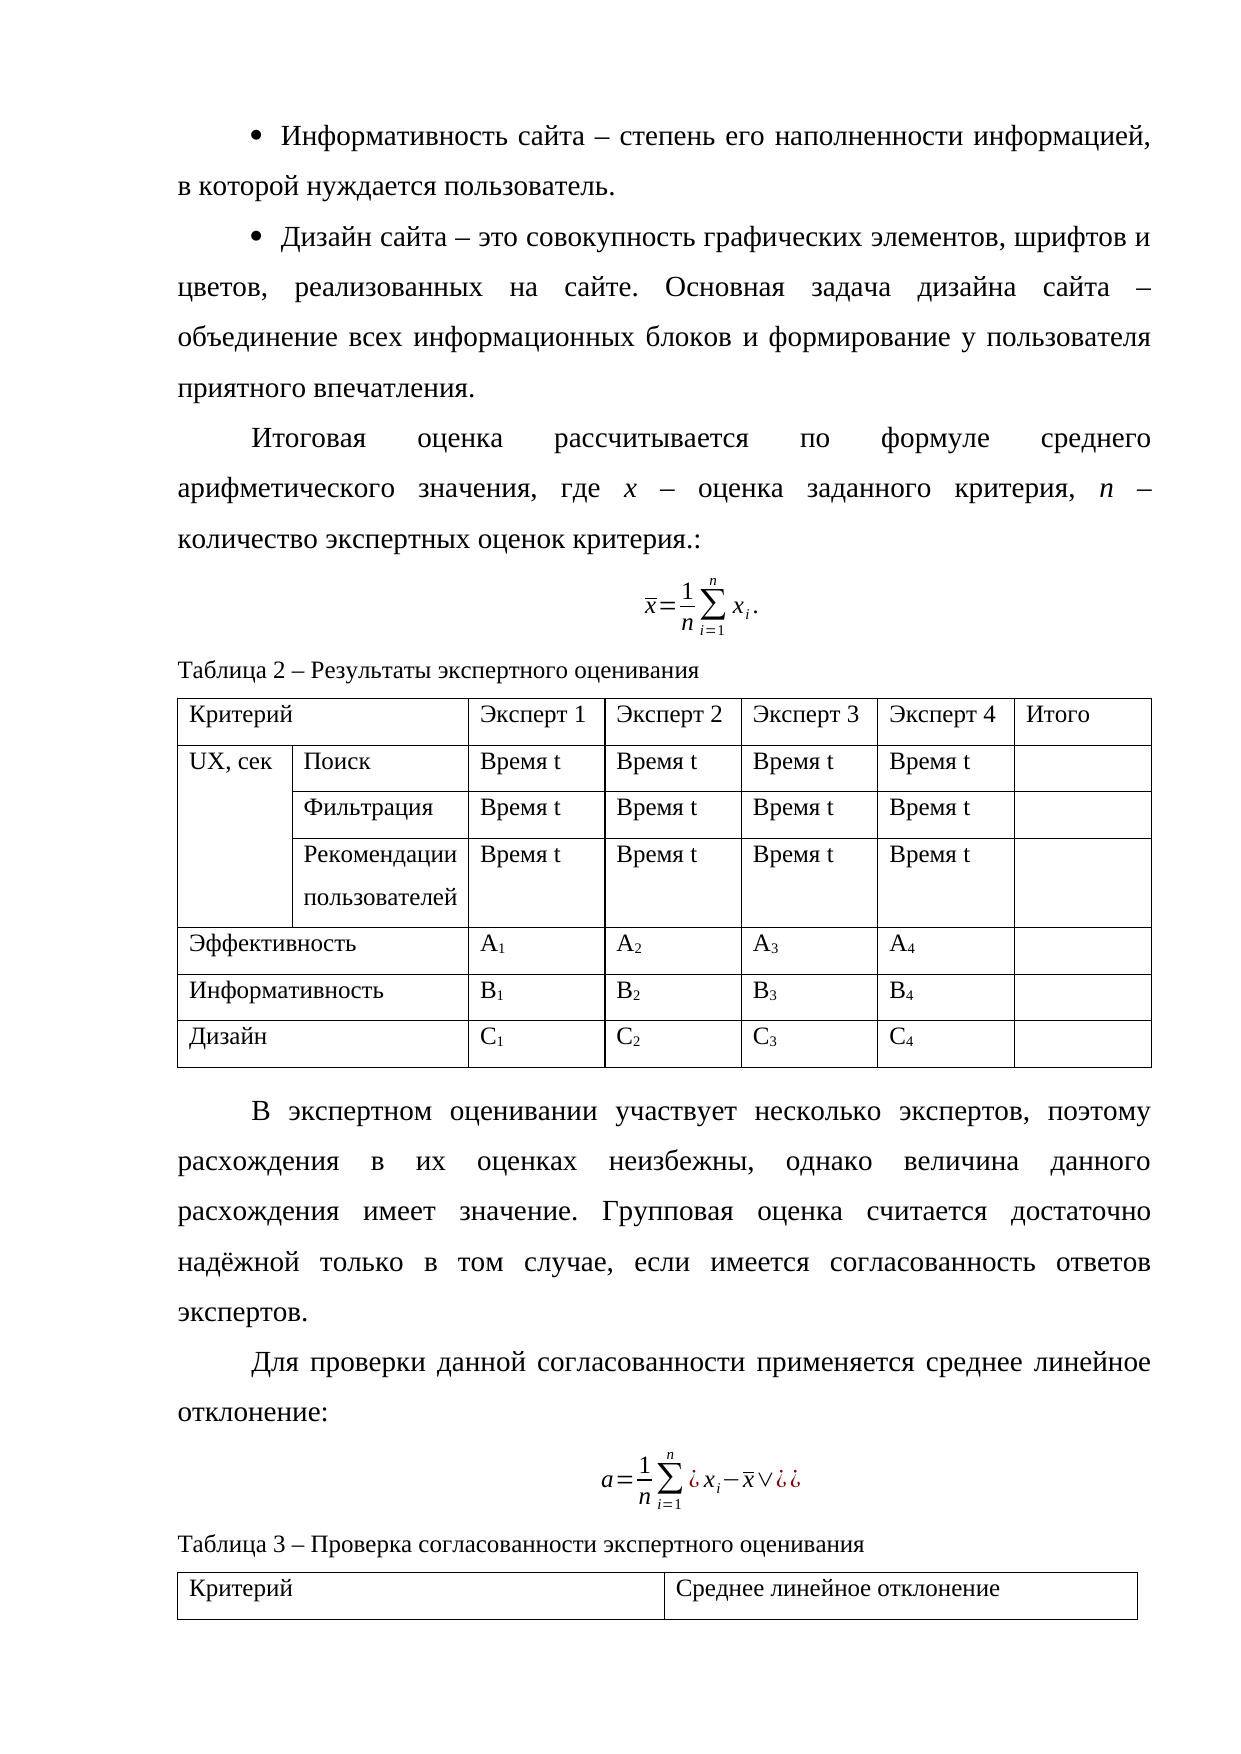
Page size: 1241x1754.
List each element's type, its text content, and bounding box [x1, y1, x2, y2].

list Итоговая оценка рассчитывается по формуле среднего арифметического значения, где x – оценка заданного критерия, n – количество экспертных оценок критерия.: [177, 420, 1152, 554]
table_cell Время t [878, 746, 1014, 791]
table_cell C2 [606, 1021, 741, 1067]
table_cell B4 [878, 975, 1014, 1020]
table_cell [1015, 928, 1151, 974]
table_cell [1015, 975, 1151, 1020]
table_header Эксперт 3 [742, 699, 877, 745]
table_cell B1 [469, 975, 604, 1020]
table_cell B2 [606, 975, 741, 1020]
table_cell Время t [606, 792, 741, 838]
table_cell B3 [742, 975, 877, 1020]
text В экспертном оценивании участвует несколько экспертов, поэтому расхождения в их оценках неизбежны, однако величина данного расхождения имеет значение. Групповая оценка считается достаточно надёжной только в том случае, если имеется согласованность ответов экспертов. [177, 1093, 1152, 1327]
table_cell Время t [878, 792, 1014, 838]
table_cell Время t [606, 839, 741, 927]
table_cell UX, сек [178, 746, 292, 927]
table_cell Рекомендации пользователей [293, 839, 468, 927]
table_header Критерий [178, 1573, 664, 1618]
table_cell C1 [469, 1021, 604, 1067]
table_cell Эффективность [178, 928, 468, 974]
table_cell C3 [742, 1021, 877, 1067]
table_cell A2 [606, 928, 741, 974]
table_cell Время t [469, 792, 604, 838]
table_cell Время t [469, 839, 604, 927]
table_cell [1015, 1021, 1151, 1067]
text Дизайн сайта – это совокупность графических элементов, шрифтов и цветов, реализованных на сайте. Основная задача дизайна сайта – объединение всех информационных блоков и формирование у пользователя приятного впечатления. [177, 219, 1152, 403]
text Таблица 2 – Результаты экспертного оценивания [177, 655, 1152, 684]
table_cell Информативность [178, 975, 468, 1020]
table_cell Время t [742, 746, 877, 791]
text Таблица 3 – Проверка согласованности экспертного оценивания [177, 1529, 1152, 1558]
text Информативность сайта – степень его наполненности информацией, в которой нуждается пользователь. [177, 118, 1152, 202]
table_header Итого [1015, 699, 1151, 745]
table_cell Время t [742, 839, 877, 927]
table_cell A3 [742, 928, 877, 974]
table_header Среднее линейное отклонение [665, 1573, 1137, 1618]
table_cell Дизайн [178, 1021, 468, 1067]
table_cell A1 [469, 928, 604, 974]
text Для проверки данной согласованности применяется среднее линейное отклонение: [177, 1344, 1152, 1428]
table_cell Время t [742, 792, 877, 838]
table_cell C4 [878, 1021, 1014, 1067]
table_header Эксперт 2 [606, 699, 741, 745]
table_header Критерий [178, 699, 468, 745]
table_cell Время t [878, 839, 1014, 927]
table_cell Время t [469, 746, 604, 791]
table_cell Фильтрация [293, 792, 468, 838]
table_cell [1015, 839, 1151, 927]
table_header Эксперт 1 [469, 699, 604, 745]
table_cell A4 [878, 928, 1014, 974]
table_header Эксперт 4 [878, 699, 1014, 745]
table_cell Время t [606, 746, 741, 791]
table_cell [1015, 746, 1151, 791]
table_cell [1015, 792, 1151, 838]
table_cell Поиск [293, 746, 468, 791]
